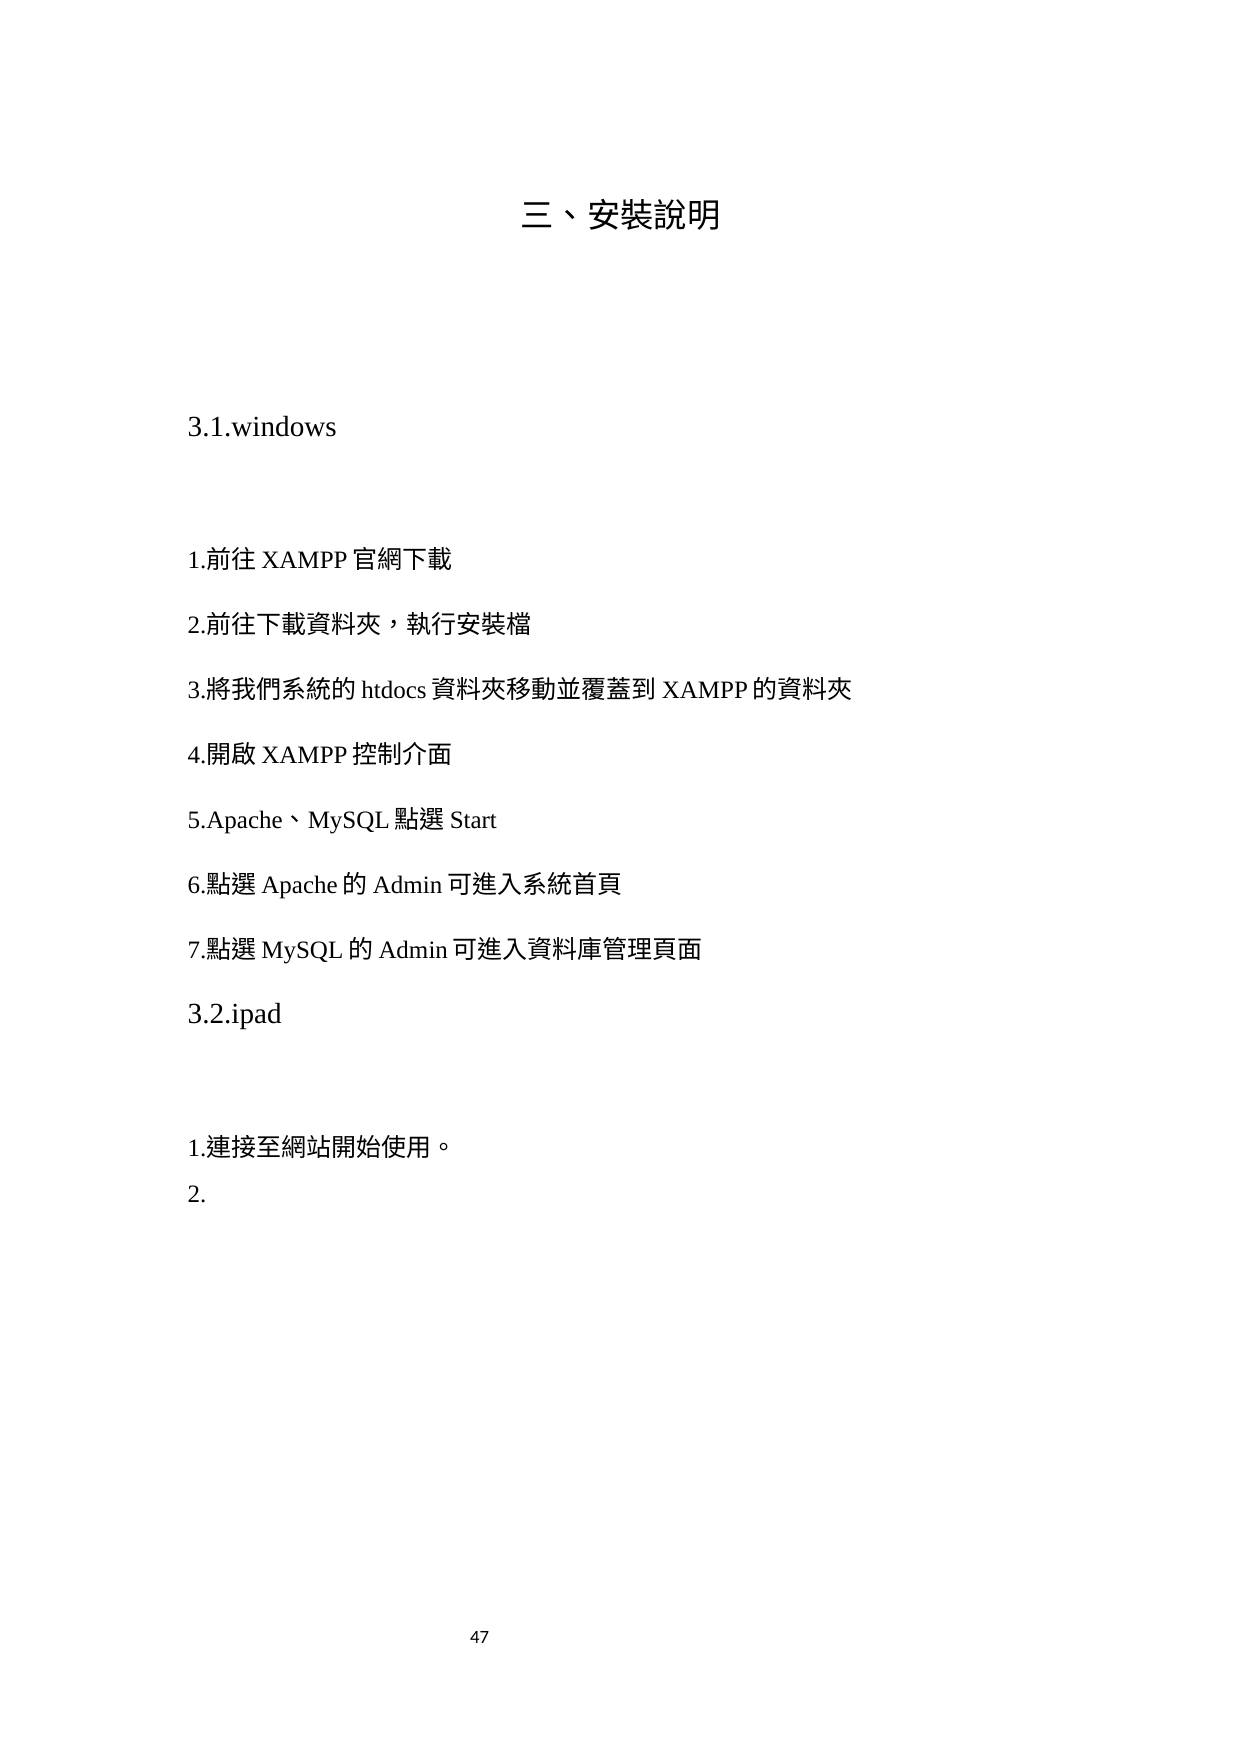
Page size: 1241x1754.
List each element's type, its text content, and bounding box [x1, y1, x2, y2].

list Apache、MySQL點選Start [187, 786, 1053, 851]
list 點選Apache的Admin可進入系統首頁 [187, 851, 1053, 916]
subtitle 3.1.windows [187, 393, 1053, 458]
list 開啟XAMPP控制介面 [187, 721, 1053, 786]
list 將我們系統的htdocs資料夾移動並覆蓋到XAMPP的資料夾 [187, 656, 1053, 721]
subtitle 三、安裝說明 [187, 181, 1053, 246]
subtitle 3.2.ipad [187, 981, 1053, 1046]
list 前往下載資料夾，執行安裝檔 [187, 591, 1053, 656]
list 前往XAMPP官網下載 [187, 526, 1053, 591]
list 點選MySQL的Admin可進入資料庫管理頁面 [187, 916, 1053, 981]
list 連接至網站開始使用。 [187, 1113, 1053, 1178]
